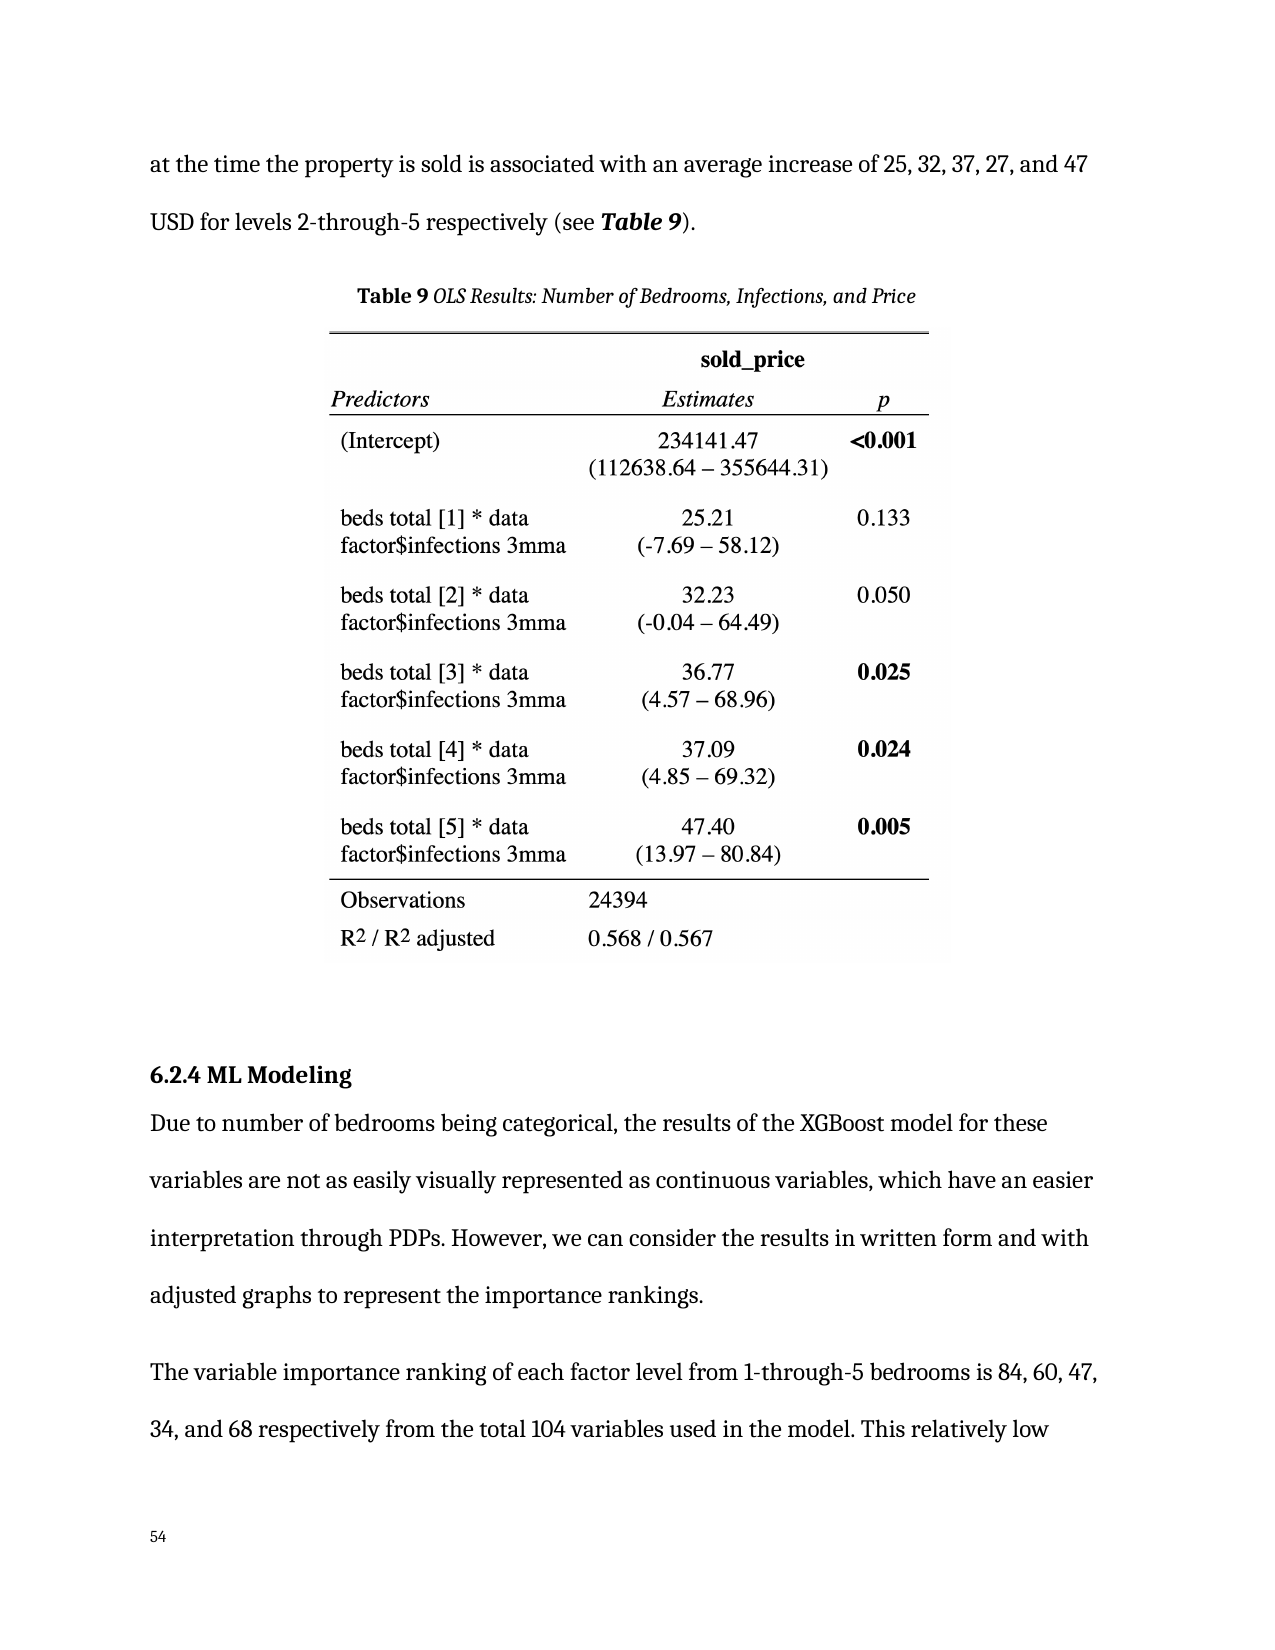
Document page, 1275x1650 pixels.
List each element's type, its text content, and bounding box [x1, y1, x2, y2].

text Table 9 OLS Results: Number of Bedrooms, Infections, and Price [150, 284, 1125, 309]
picture [324, 327, 951, 963]
text Due to number of bedrooms being categorical, the results of the XGBoost model for these variables are not as easily visually represented as continuous variables, which have an easier interpretation through PDPs. However, we can consider the results in written form and with adjusted graphs to represent the importance rankings. [150, 1109, 1125, 1310]
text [150, 1358, 1125, 1444]
subtitle 6.2.4 ML Modeling [150, 1061, 1125, 1090]
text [150, 150, 1125, 236]
